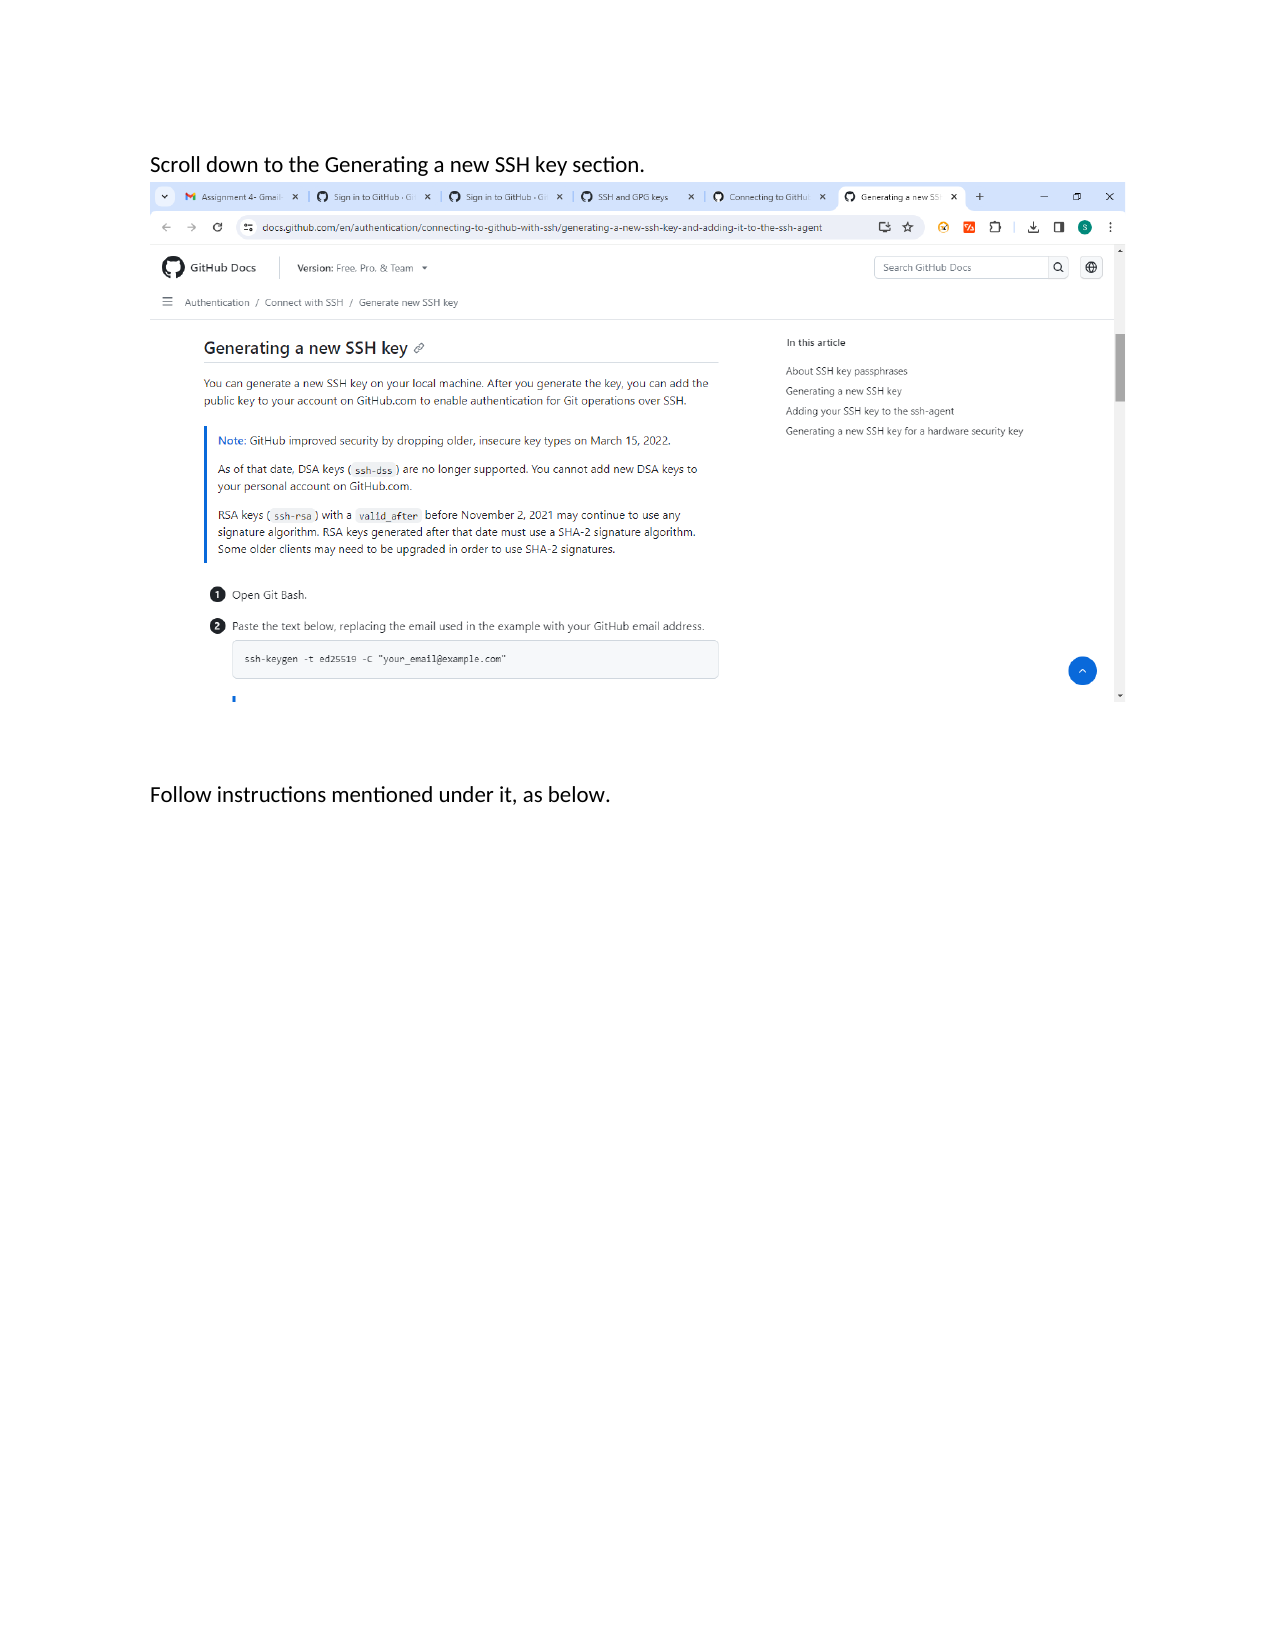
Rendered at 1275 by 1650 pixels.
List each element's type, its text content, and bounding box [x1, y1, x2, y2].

text Follow instructions mentioned under it, as below. [150, 780, 1125, 808]
text Scroll down to the Generating a new SSH key section. [150, 150, 1125, 182]
picture [150, 182, 1125, 702]
